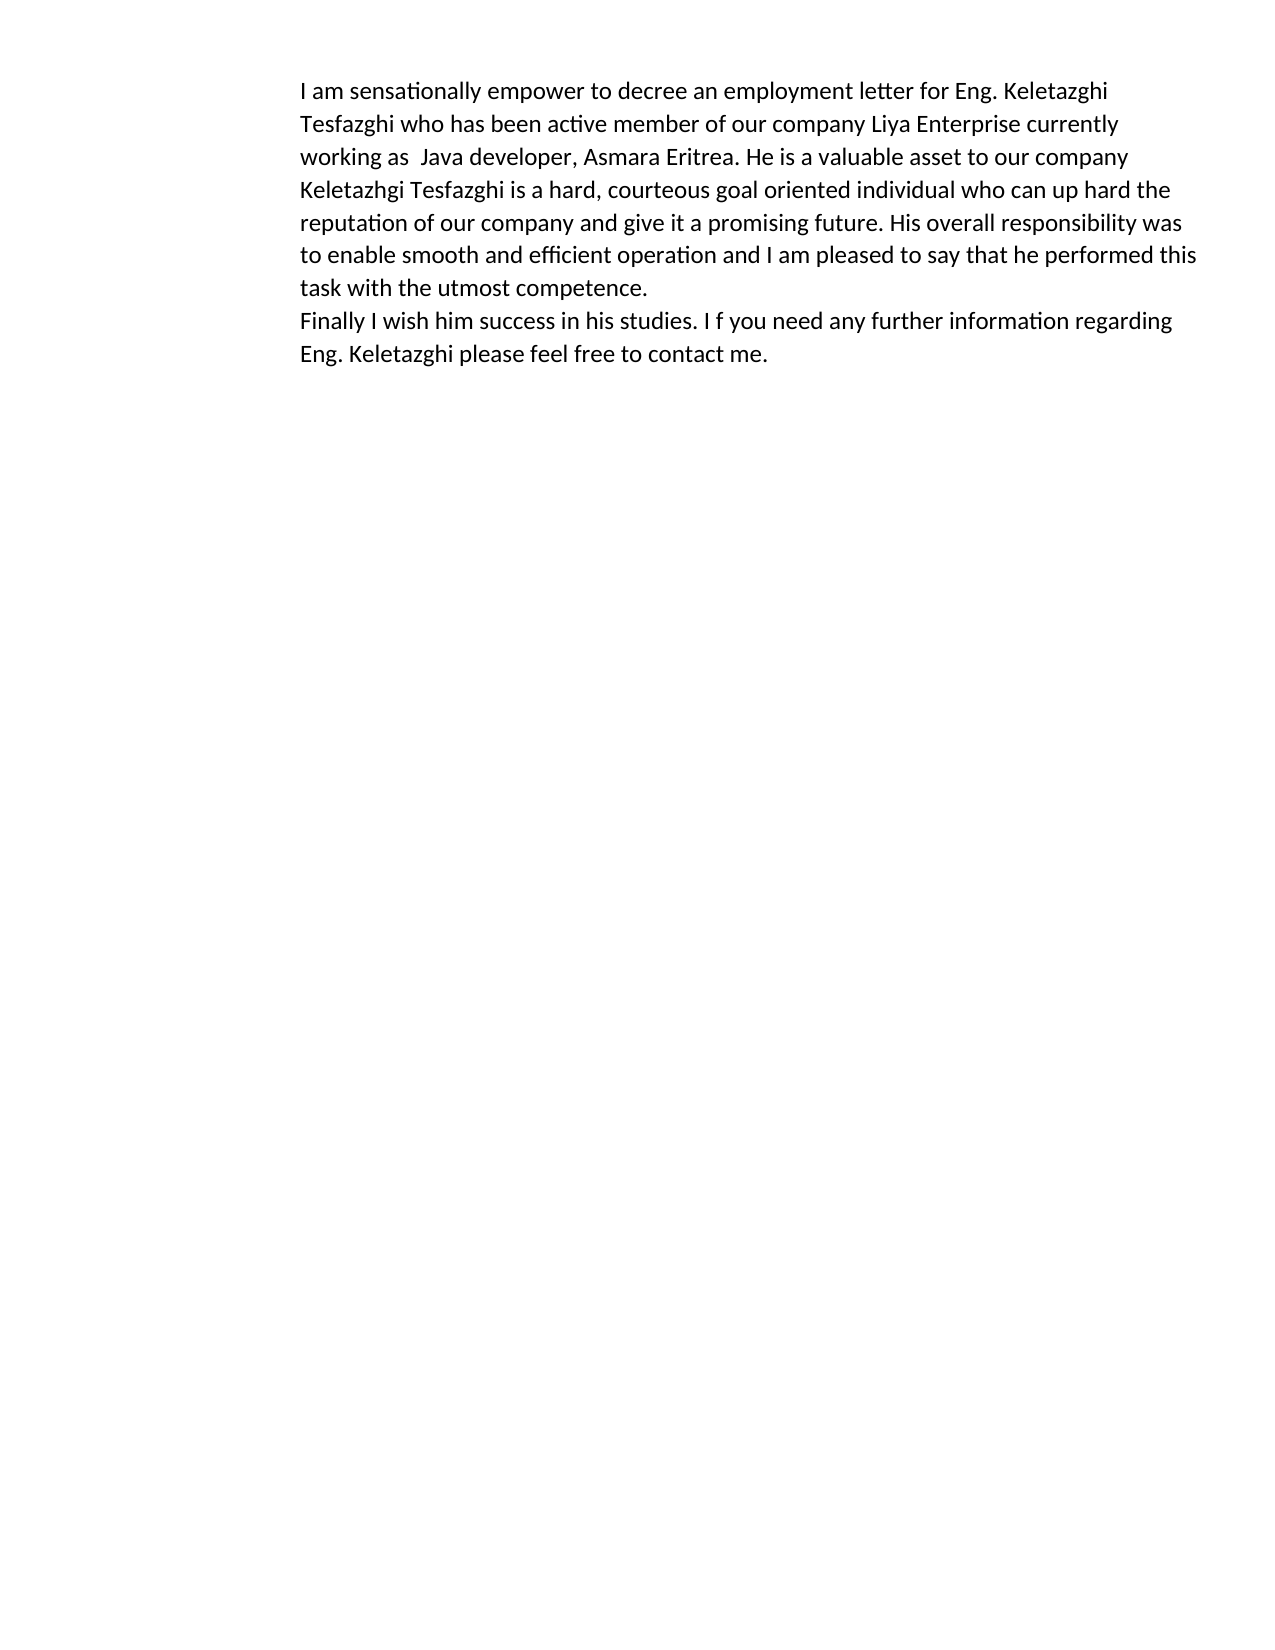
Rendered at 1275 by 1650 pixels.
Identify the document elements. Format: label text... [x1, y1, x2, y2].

list Finally I wish him success in his studies. I f you need any further information regarding Eng. Keletazghi please feel free to contact me. [300, 305, 1200, 369]
list I am sensationally empower to decree an employment letter for Eng. Keletazghi Tesfazghi who has been active member of our company Liya Enterprise currently working as Java developer, Asmara Eritrea. He is a valuable asset to our company Keletazhgi Tesfazghi is a hard, courteous goal oriented individual who can up hard the reputation of our company and give it a promising future. His overall responsibility was to enable smooth and efficient operation and I am pleased to say that he performed this task with the utmost competence. [300, 75, 1200, 303]
